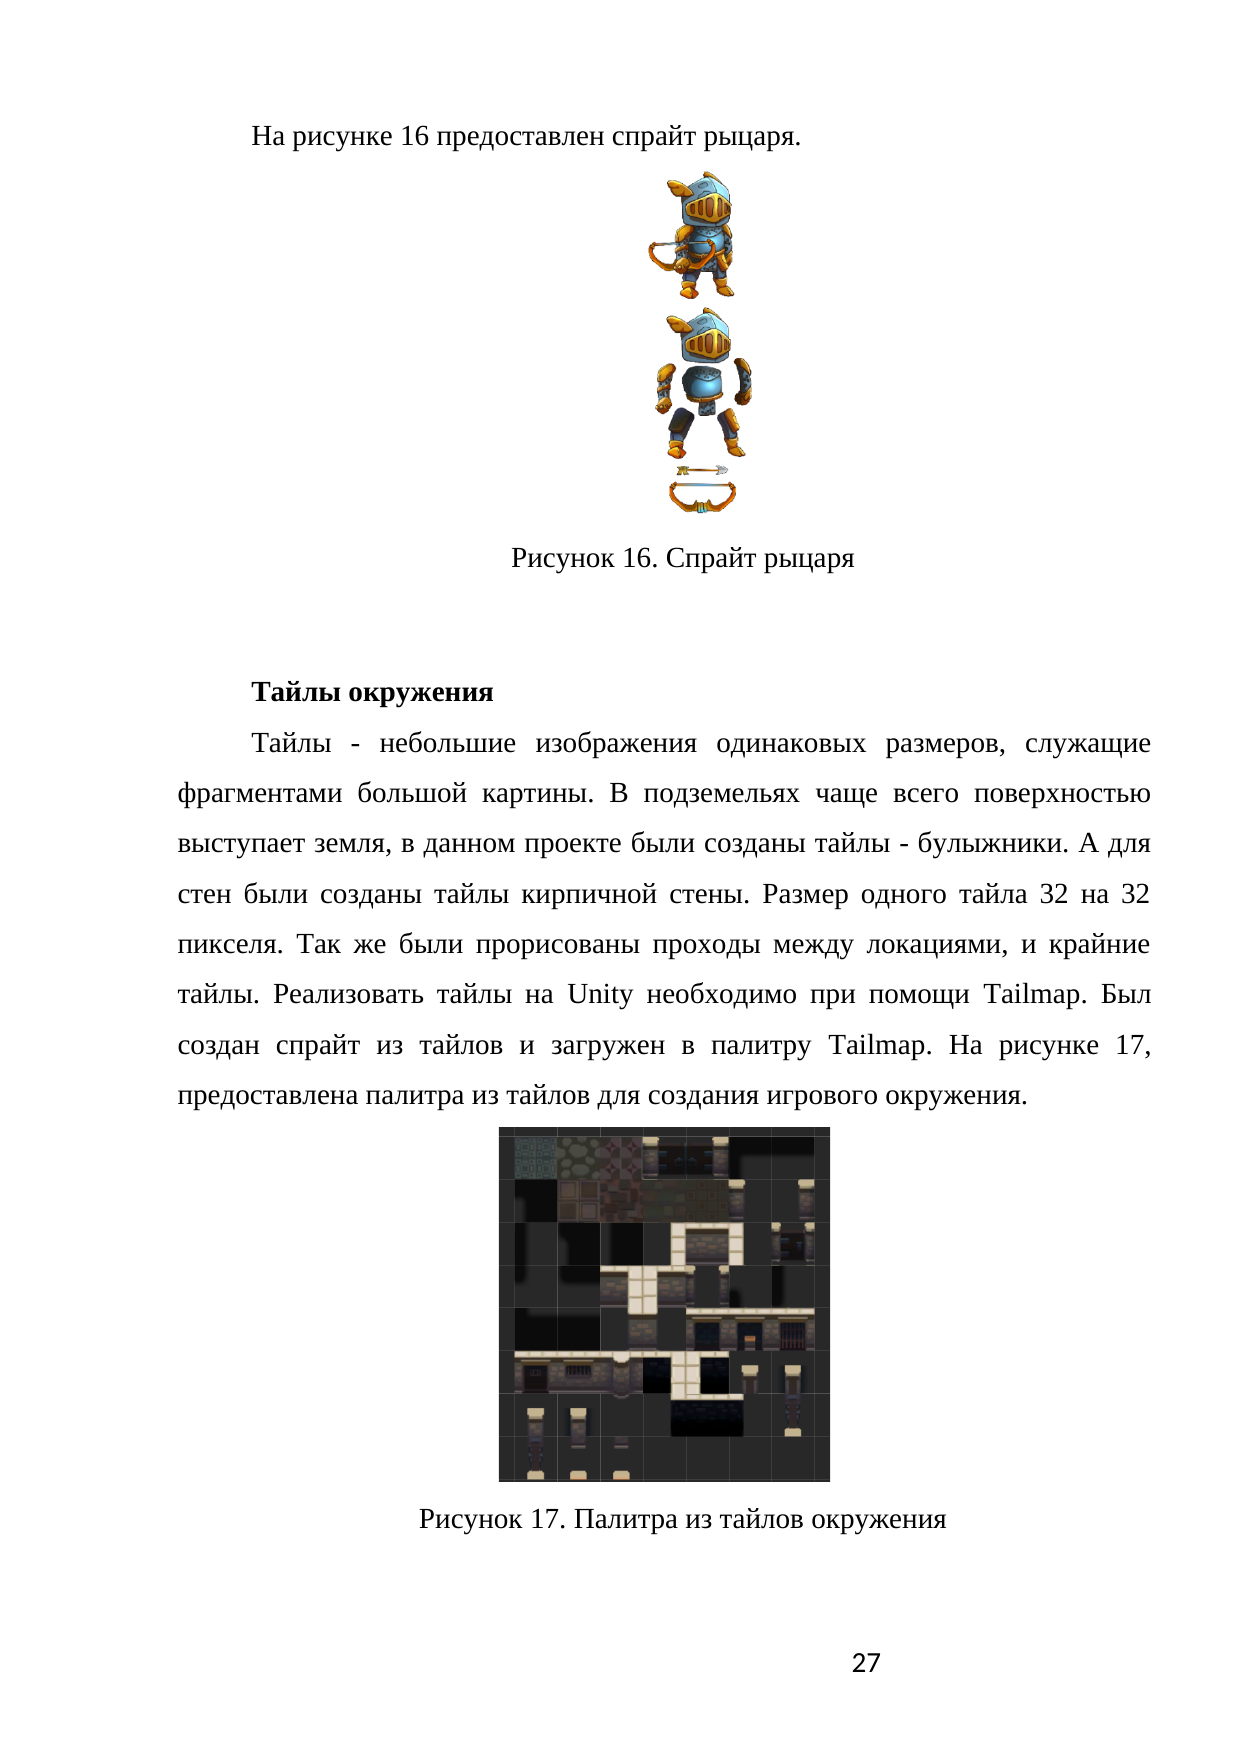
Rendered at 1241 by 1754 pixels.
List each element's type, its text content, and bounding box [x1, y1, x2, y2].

text Тайлы окружения [177, 674, 1152, 708]
picture [644, 168, 759, 523]
text Тайлы - небольшие изображения одинаковых размеров, служащие фрагментами большой картины. В подземельях чаще всего поверхностью выступает земля, в данном проекте были созданы тайлы - булыжники. А для стен были созданы тайлы кирпичной стены. Размер одного тайла 32 на 32 пикселя. Так же были прорисованы проходы между локациями, и крайние тайлы. Реализовать тайлы на Unity необходимо при помощи Tailmap. Был создан спрайт из тайлов и загружен в палитру Tailmap. На рисунке 17, предоставлена палитра из тайлов для создания игрового окружения. [177, 725, 1152, 1111]
picture [498, 1127, 830, 1482]
text На рисунке 16 предоставлен спрайт рыцаря. [177, 118, 1152, 152]
list Рисунок 16. Спрайт рыцаря [177, 541, 1152, 574]
list Рисунок 17. Палитра из тайлов окружения [177, 1501, 1152, 1535]
